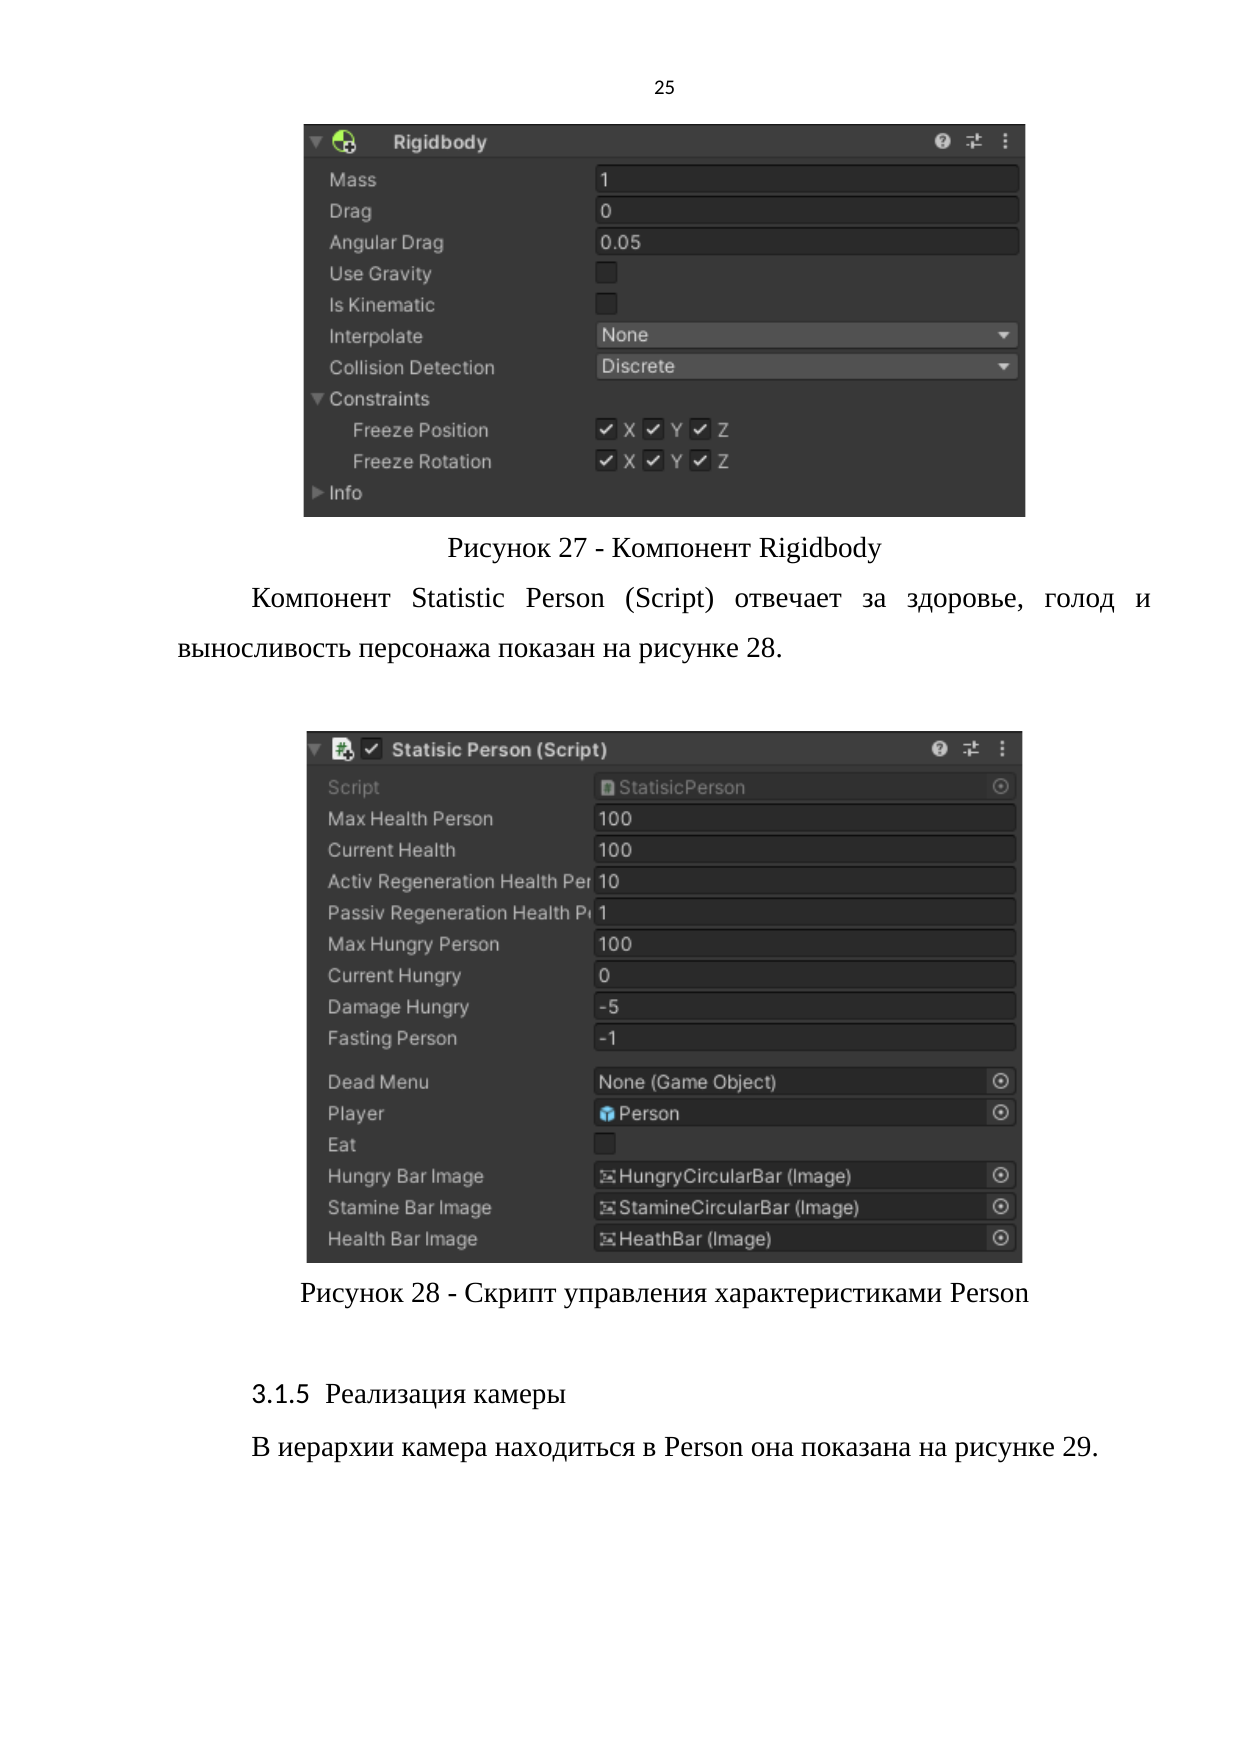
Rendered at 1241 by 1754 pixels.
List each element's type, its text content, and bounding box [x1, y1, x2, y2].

text Рисунок 28 - Скрипт управления характеристиками Person [177, 1275, 1152, 1308]
text Рисунок 27 - Компонент Rigidbody [177, 530, 1152, 563]
picture [306, 731, 1023, 1263]
text Компонент Statistic Person (Script) отвечает за здоровье, голод и выносливость персонажа показан на рисунке 28. [177, 580, 1152, 664]
text В иерархии камера находиться в Person она показана на рисунке 29. [177, 1429, 1152, 1463]
picture [303, 124, 1026, 517]
text 3.1.5 Реализация камеры [177, 1376, 1152, 1411]
